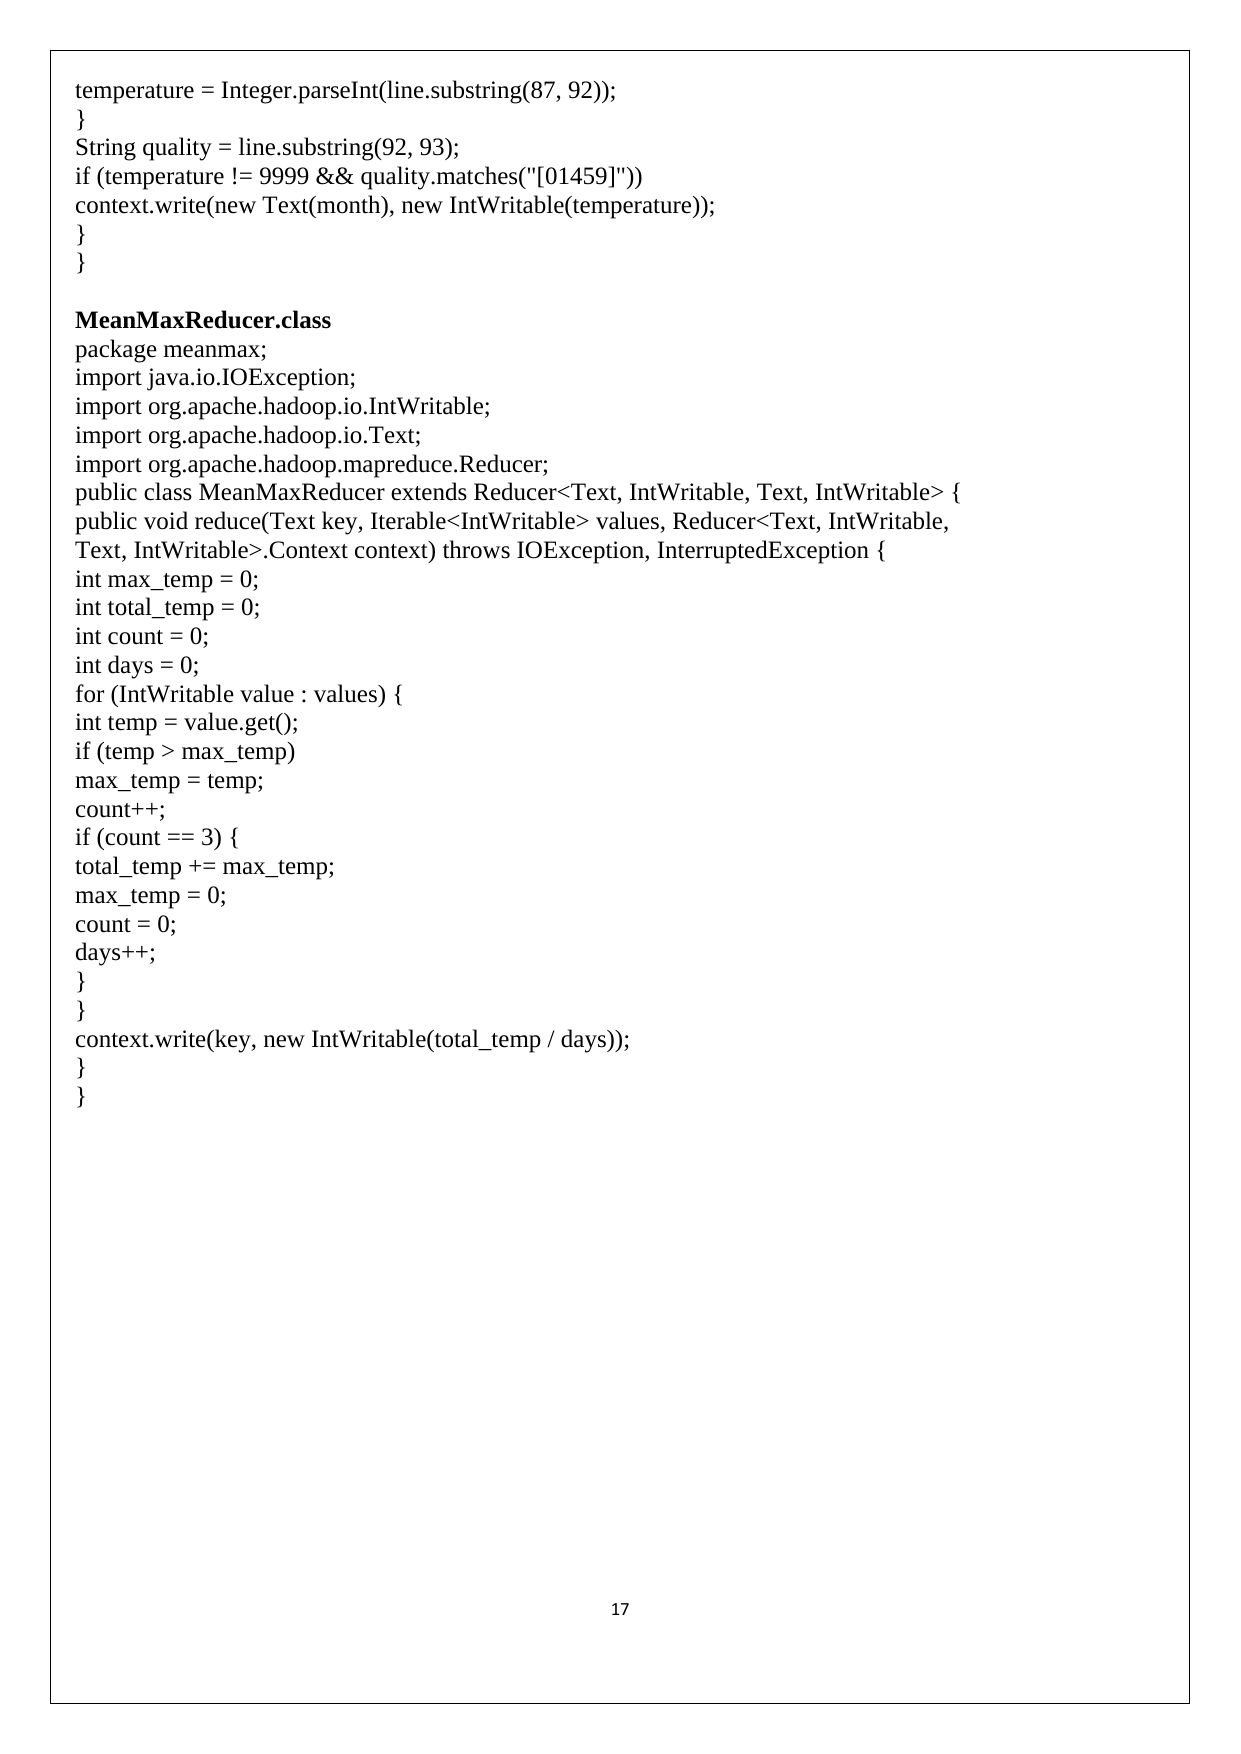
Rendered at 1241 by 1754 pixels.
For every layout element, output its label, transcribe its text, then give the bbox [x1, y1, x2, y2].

text public void reduce(Text key, Iterable<IntWritable> values, Reducer<Text, IntWritable, [75, 506, 1165, 535]
text import org.apache.hadoop.io.IntWritable; [75, 391, 1165, 420]
text String quality = line.substring(92, 93); [75, 132, 1165, 161]
text int temp = value.get(); [75, 707, 1165, 736]
text } [75, 966, 1165, 995]
text temperature = Integer.parseInt(line.substring(87, 92)); [75, 75, 1165, 104]
text import org.apache.hadoop.io.Text; [75, 420, 1165, 449]
text max_temp = 0; [75, 880, 1165, 909]
text context.write(new Text(month), new IntWritable(temperature)); [75, 190, 1165, 219]
text package meanmax; [75, 334, 1165, 362]
text int total_temp = 0; [75, 592, 1165, 621]
text } [75, 1081, 1165, 1110]
text count = 0; [75, 909, 1165, 937]
text context.write(key, new IntWritable(total_temp / days)); [75, 1024, 1165, 1052]
text import org.apache.hadoop.mapreduce.Reducer; [75, 449, 1165, 477]
text max_temp = temp; [75, 765, 1165, 794]
text MeanMaxReducer.class [75, 305, 1165, 334]
text } [75, 995, 1165, 1024]
text if (temperature != 9999 && quality.matches("[01459]")) [75, 161, 1165, 190]
text } [75, 1052, 1165, 1081]
text if (temp > max_temp) [75, 736, 1165, 765]
text } [75, 219, 1165, 247]
text int days = 0; [75, 650, 1165, 679]
text import java.io.IOException; [75, 362, 1165, 391]
text total_temp += max_temp; [75, 851, 1165, 880]
text } [75, 104, 1165, 132]
text count++; [75, 794, 1165, 822]
text } [75, 247, 1165, 276]
text days++; [75, 937, 1165, 966]
text int max_temp = 0; [75, 564, 1165, 592]
text Text, IntWritable>.Context context) throws IOException, InterruptedException { [75, 535, 1165, 564]
text public class MeanMaxReducer extends Reducer<Text, IntWritable, Text, IntWritable> { [75, 477, 1165, 506]
text int count = 0; [75, 621, 1165, 650]
text if (count == 3) { [75, 822, 1165, 851]
text for (IntWritable value : values) { [75, 679, 1165, 707]
